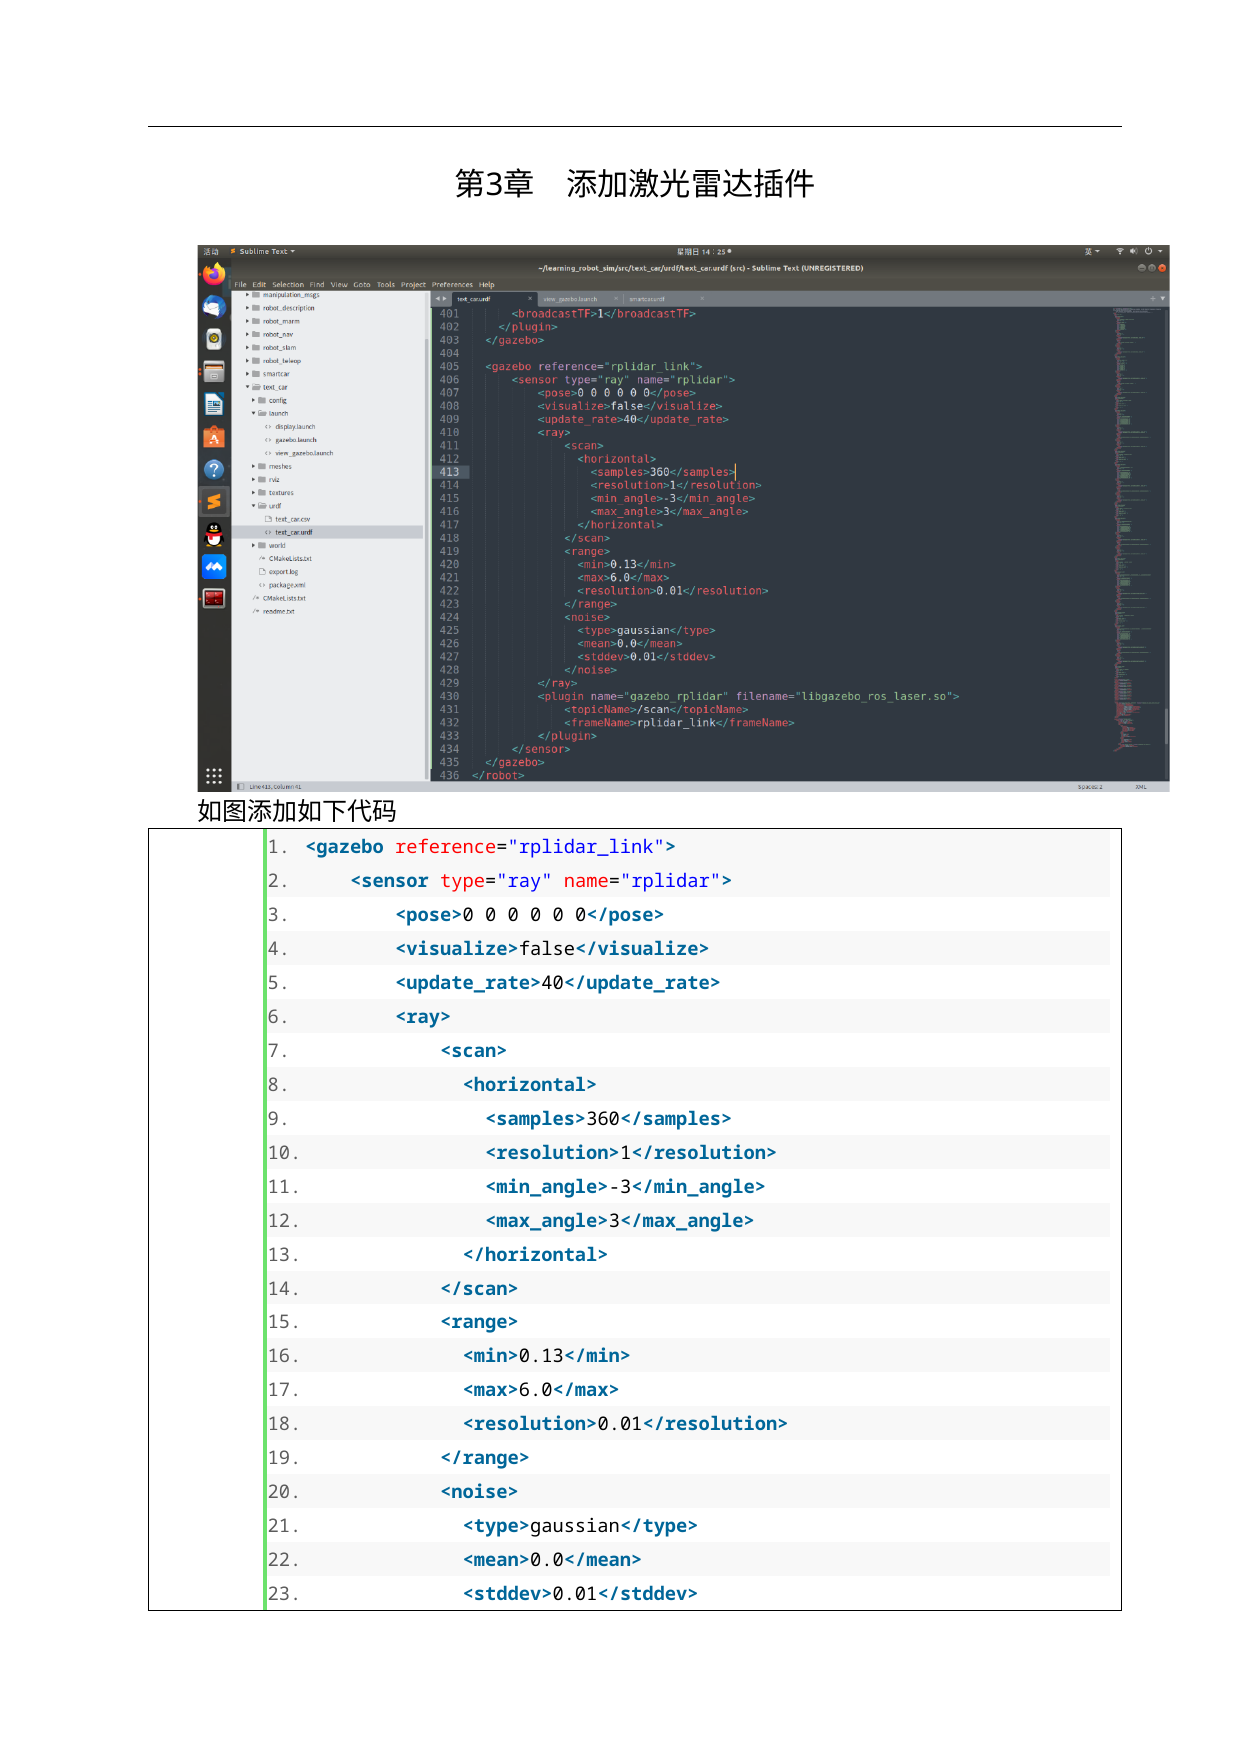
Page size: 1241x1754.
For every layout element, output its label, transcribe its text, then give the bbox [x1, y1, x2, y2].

picture [197, 245, 1170, 792]
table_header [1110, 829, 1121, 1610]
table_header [149, 829, 263, 1610]
subtitle 添加激光雷达插件 [148, 162, 1122, 203]
text 如图添加如下代码 [148, 792, 1122, 828]
